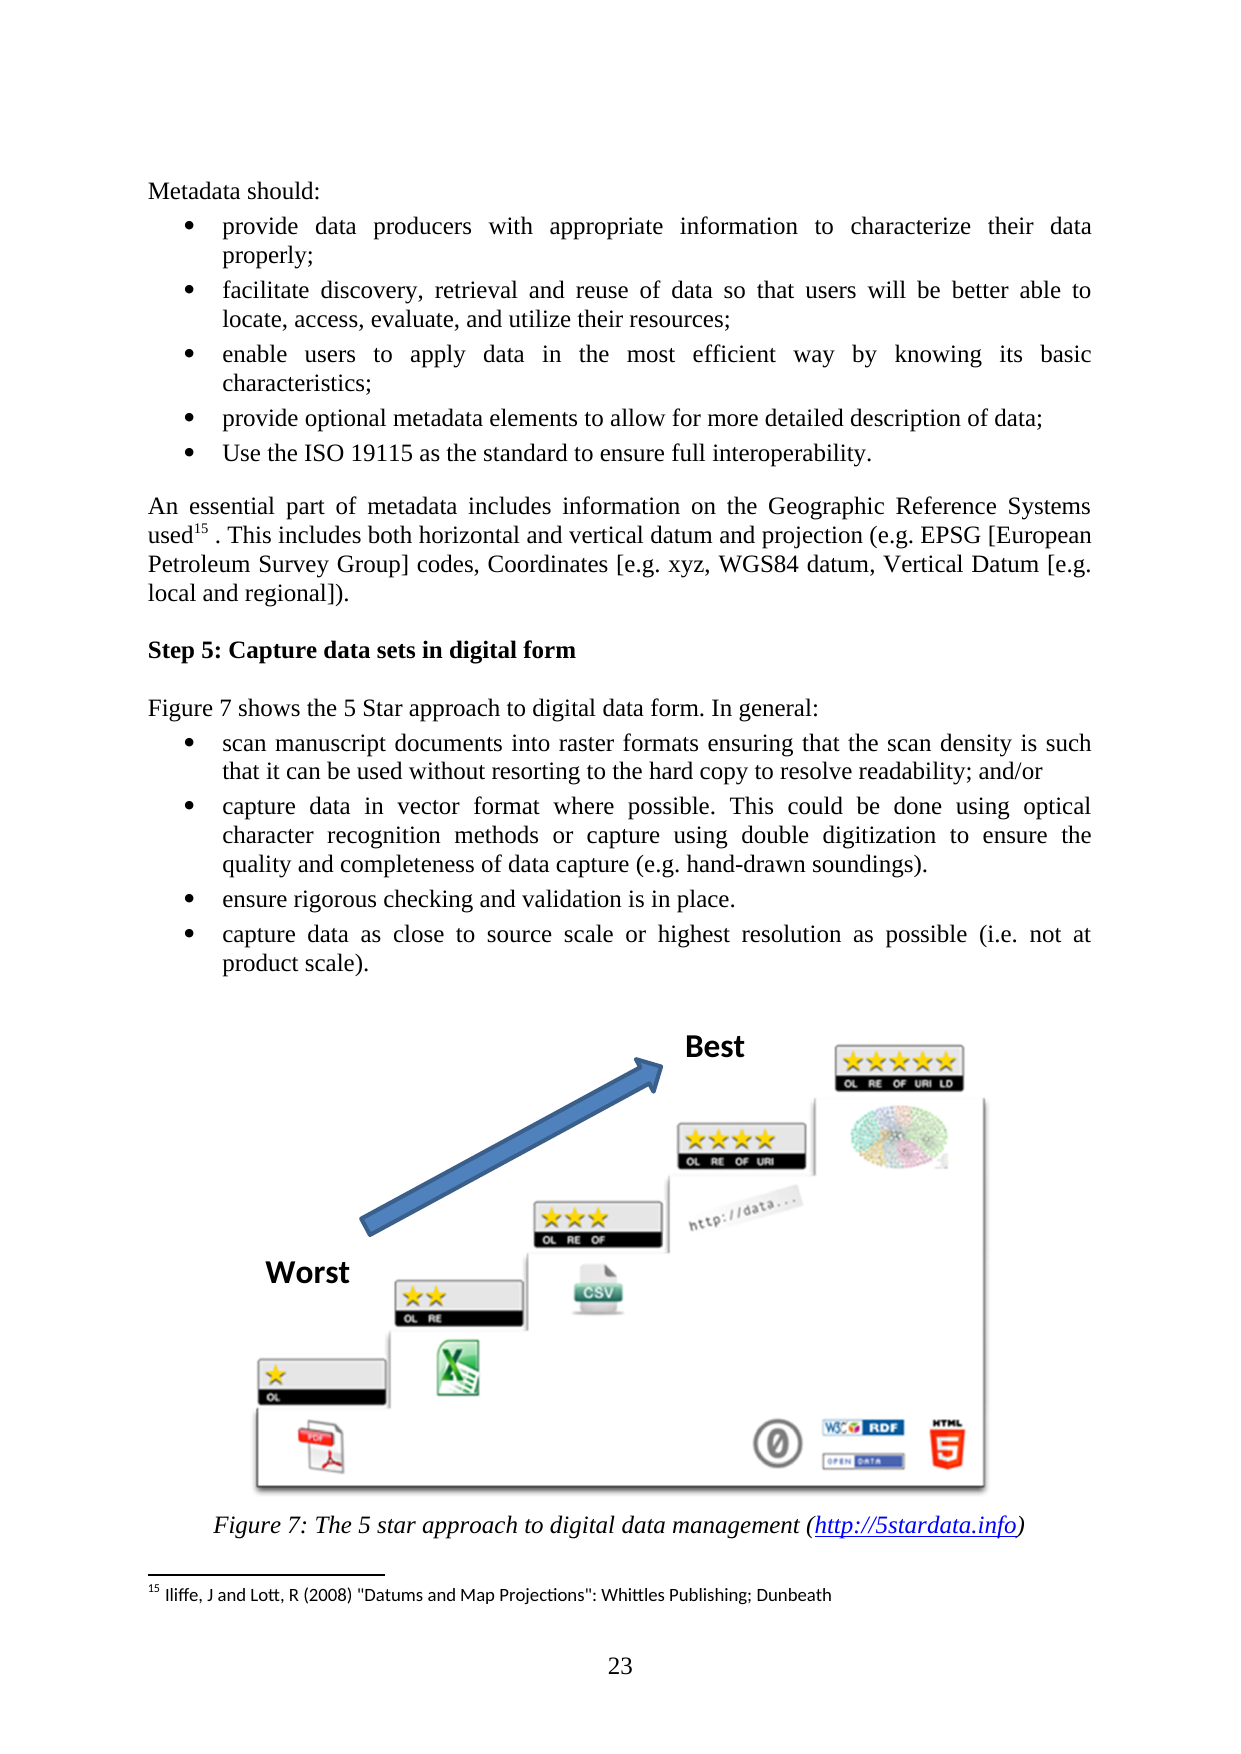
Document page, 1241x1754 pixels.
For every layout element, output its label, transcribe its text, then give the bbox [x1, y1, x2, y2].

list capture data as close to source scale or highest resolution as possible (i.e. not at product scale). [185, 919, 1092, 976]
list Use the ISO 19115 as the standard to ensure full interoperability. [185, 438, 1092, 466]
text Figure 7: The 5 star approach to digital data management (http://5stardata.info) [148, 1511, 1092, 1539]
text Figure 7 shows the 5 Star approach to digital data form. In general: [148, 693, 1092, 721]
list provide optional metadata elements to allow for more detailed description of data; [185, 403, 1092, 431]
text An essential part of metadata includes information on the Geographic Reference Systems used . This includes both horizontal and vertical datum and projection (e.g. EPSG [European Petroleum Survey Group] codes, Coordinates [e.g. xyz, WGS84 datum, Vertical Datum [e.g. local and regional]). [148, 491, 1092, 606]
list facilitate discovery, retrieval and reuse of data so that users will be better able to locate, access, evaluate, and utilize their resources; [185, 275, 1092, 333]
list ensure rigorous checking and validation is in place. [185, 884, 1092, 913]
text Metadata should: [148, 176, 1092, 205]
text Step 5: Capture data sets in digital form [148, 635, 1092, 664]
list enable users to apply data in the most efficient way by knowing its basic characteristics; [185, 339, 1092, 396]
list scan manuscript documents into raster formats ensuring that the scan density is such that it can be used without resorting to the hard copy to resolve readability; and/or [185, 728, 1092, 785]
list provide data producers with appropriate information to characterize their data properly; [185, 211, 1092, 269]
picture [235, 1033, 1005, 1511]
list capture data in vector format where possible. This could be done using optical character recognition methods or capture using double digitization to ensure the quality and completeness of data capture (e.g. hand-drawn soundings). [185, 791, 1092, 878]
